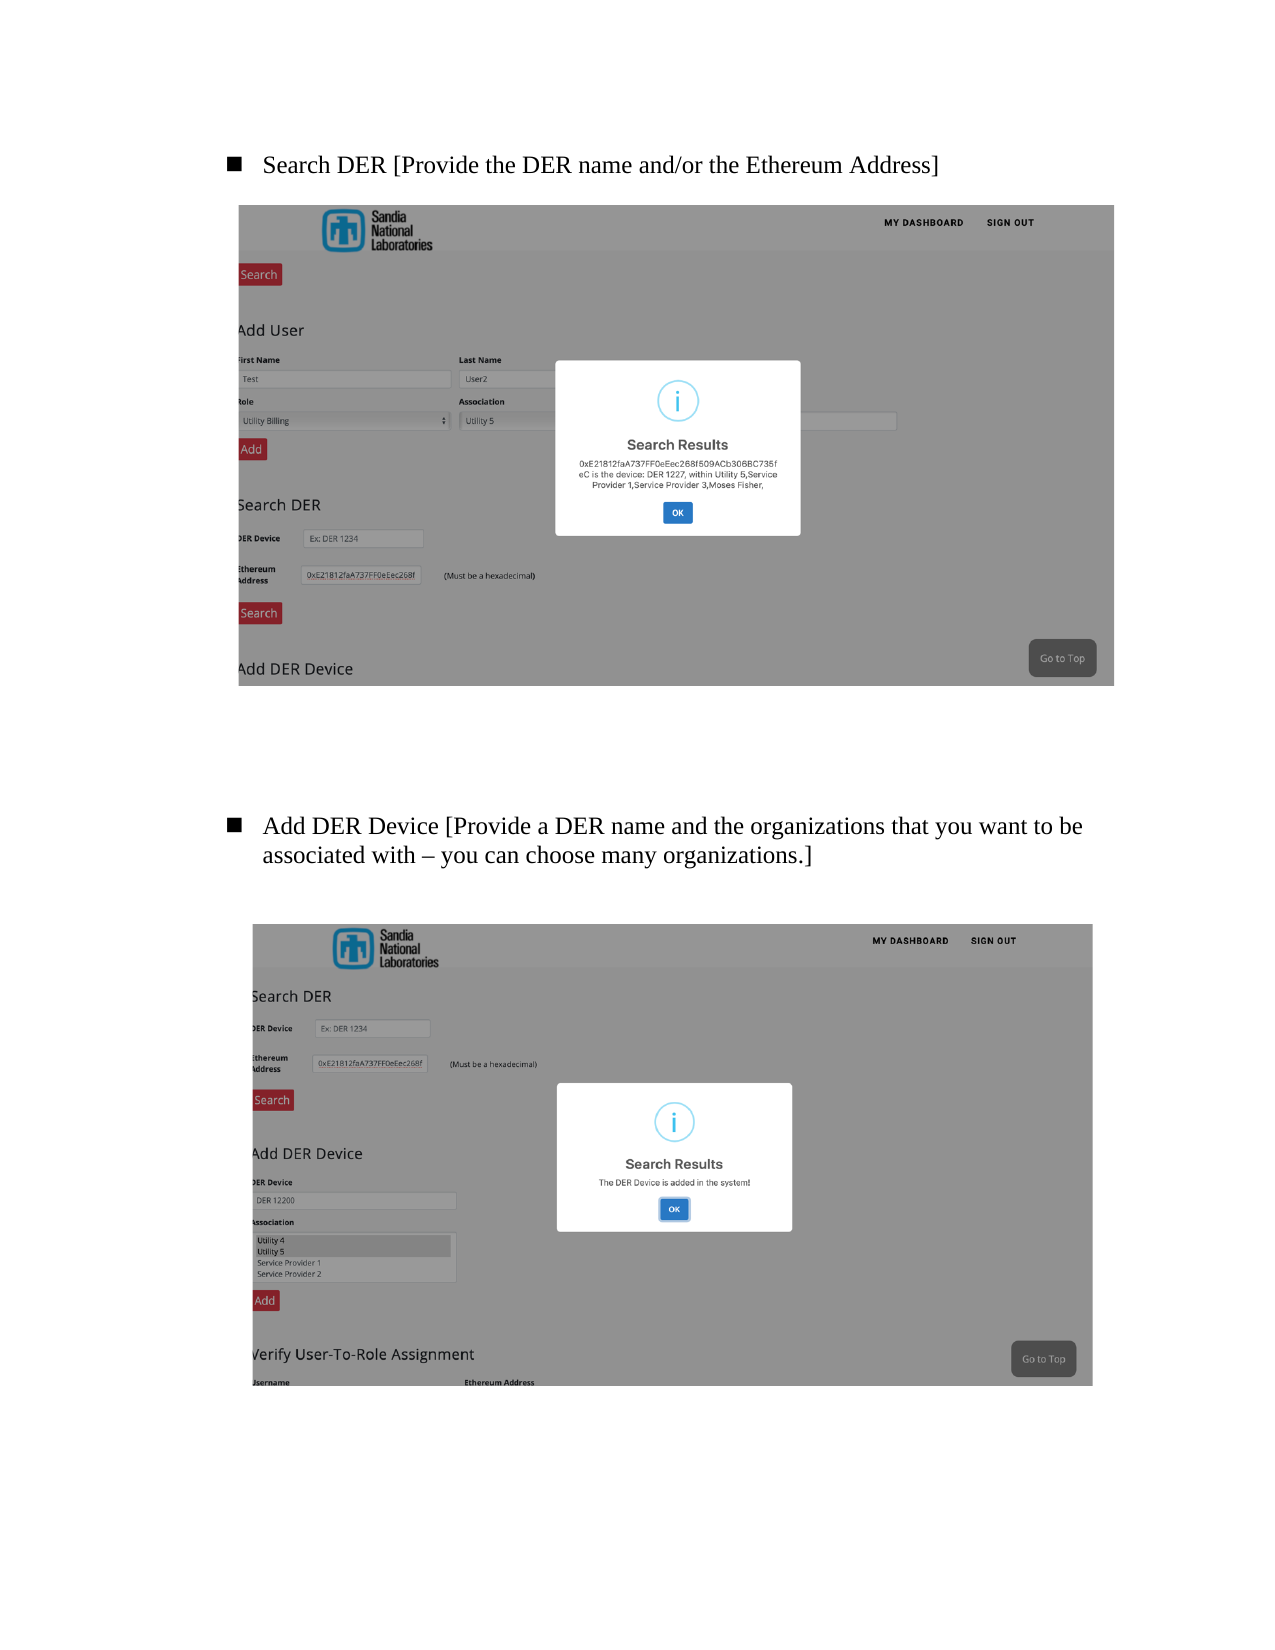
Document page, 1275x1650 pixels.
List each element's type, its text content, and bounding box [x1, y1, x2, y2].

picture [237, 205, 1115, 684]
list Search DER [Provide the DER name and/or the Ethereum Address] [225, 150, 1125, 179]
list Add DER Device [Provide a DER name and the organizations that you want to be associated with – you can choose many organizations.] [225, 811, 1125, 869]
picture [251, 924, 1092, 1385]
